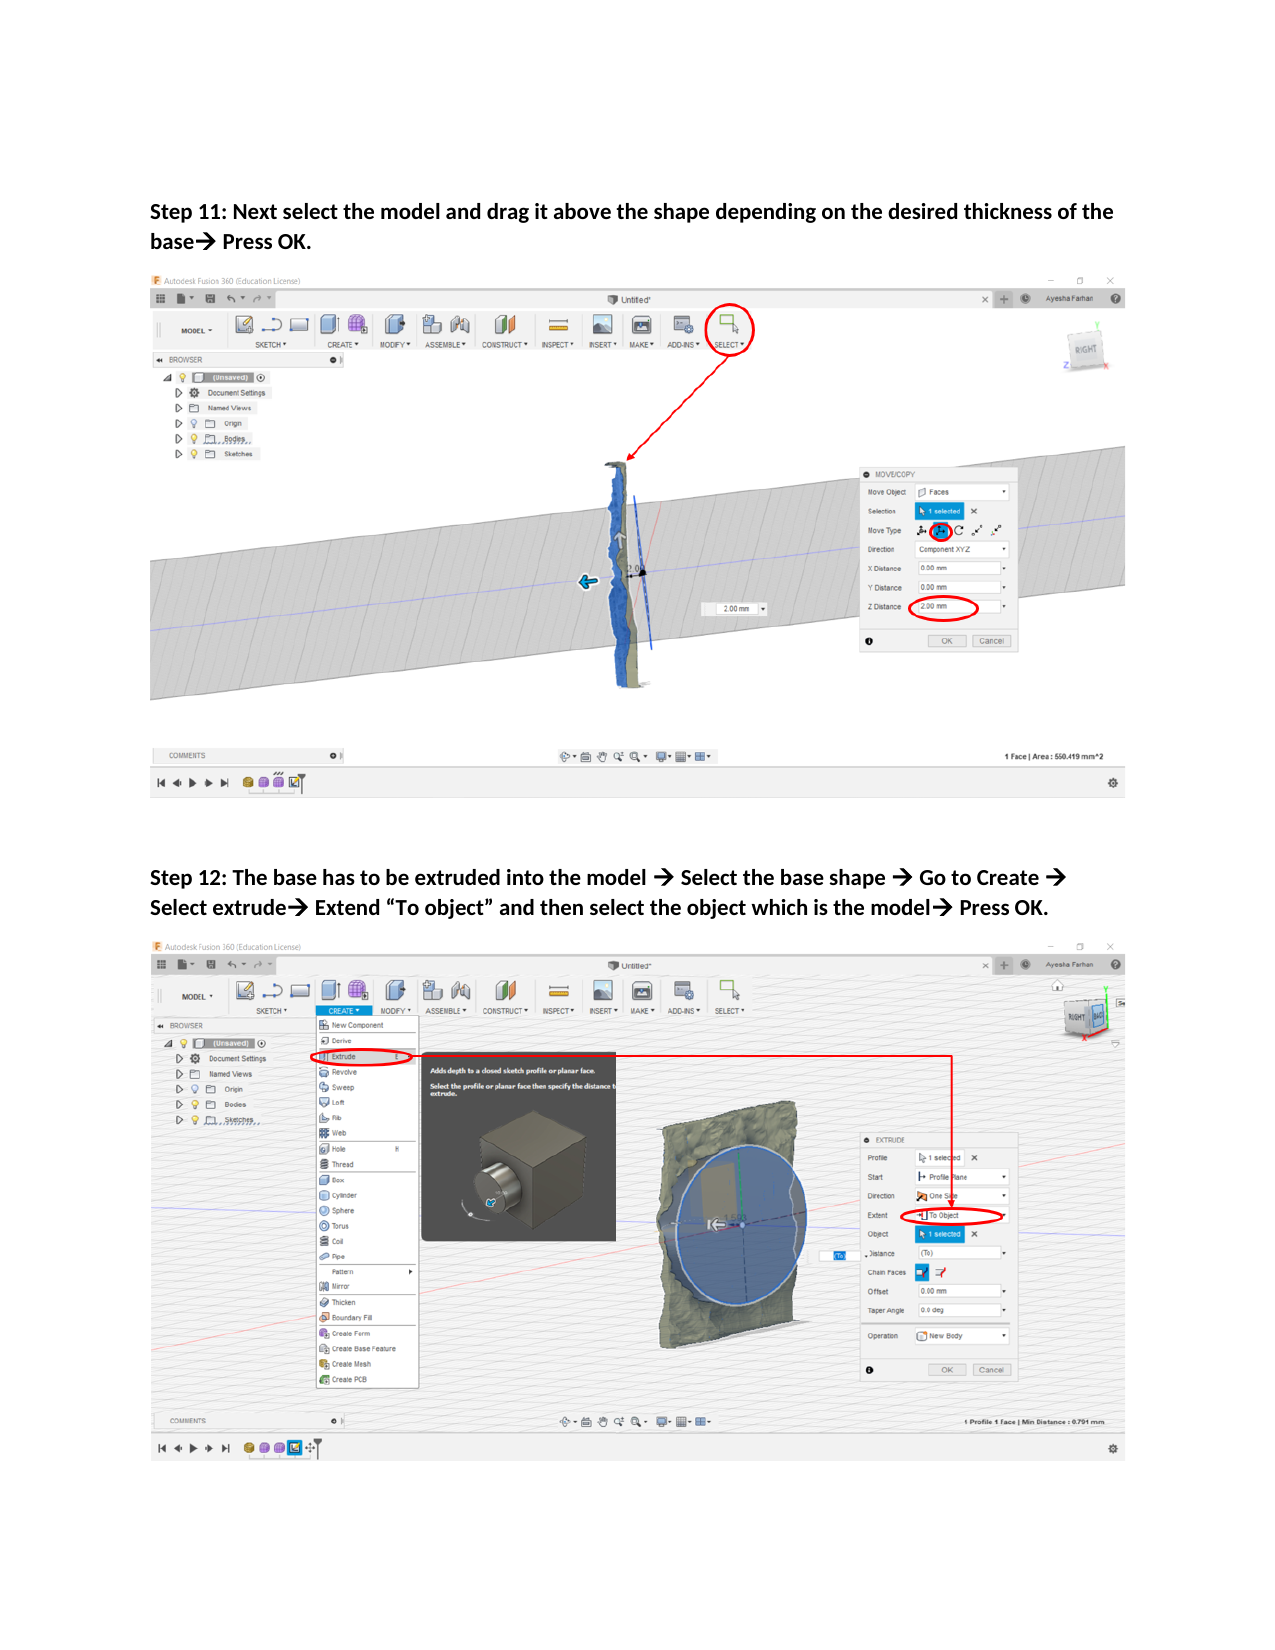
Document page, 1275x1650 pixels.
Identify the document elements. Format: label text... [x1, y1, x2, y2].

picture [150, 940, 1125, 1461]
picture [150, 273, 1125, 798]
text Step 12: The base has to be extruded into the model Select the base shape Go to Create Select extrude Extend “To object” and then select the object which is the model Press OK. [150, 863, 1125, 921]
text Step 11: Next select the model and drag it above the shape depending on the desired thickness of the base Press OK. [150, 197, 1125, 255]
